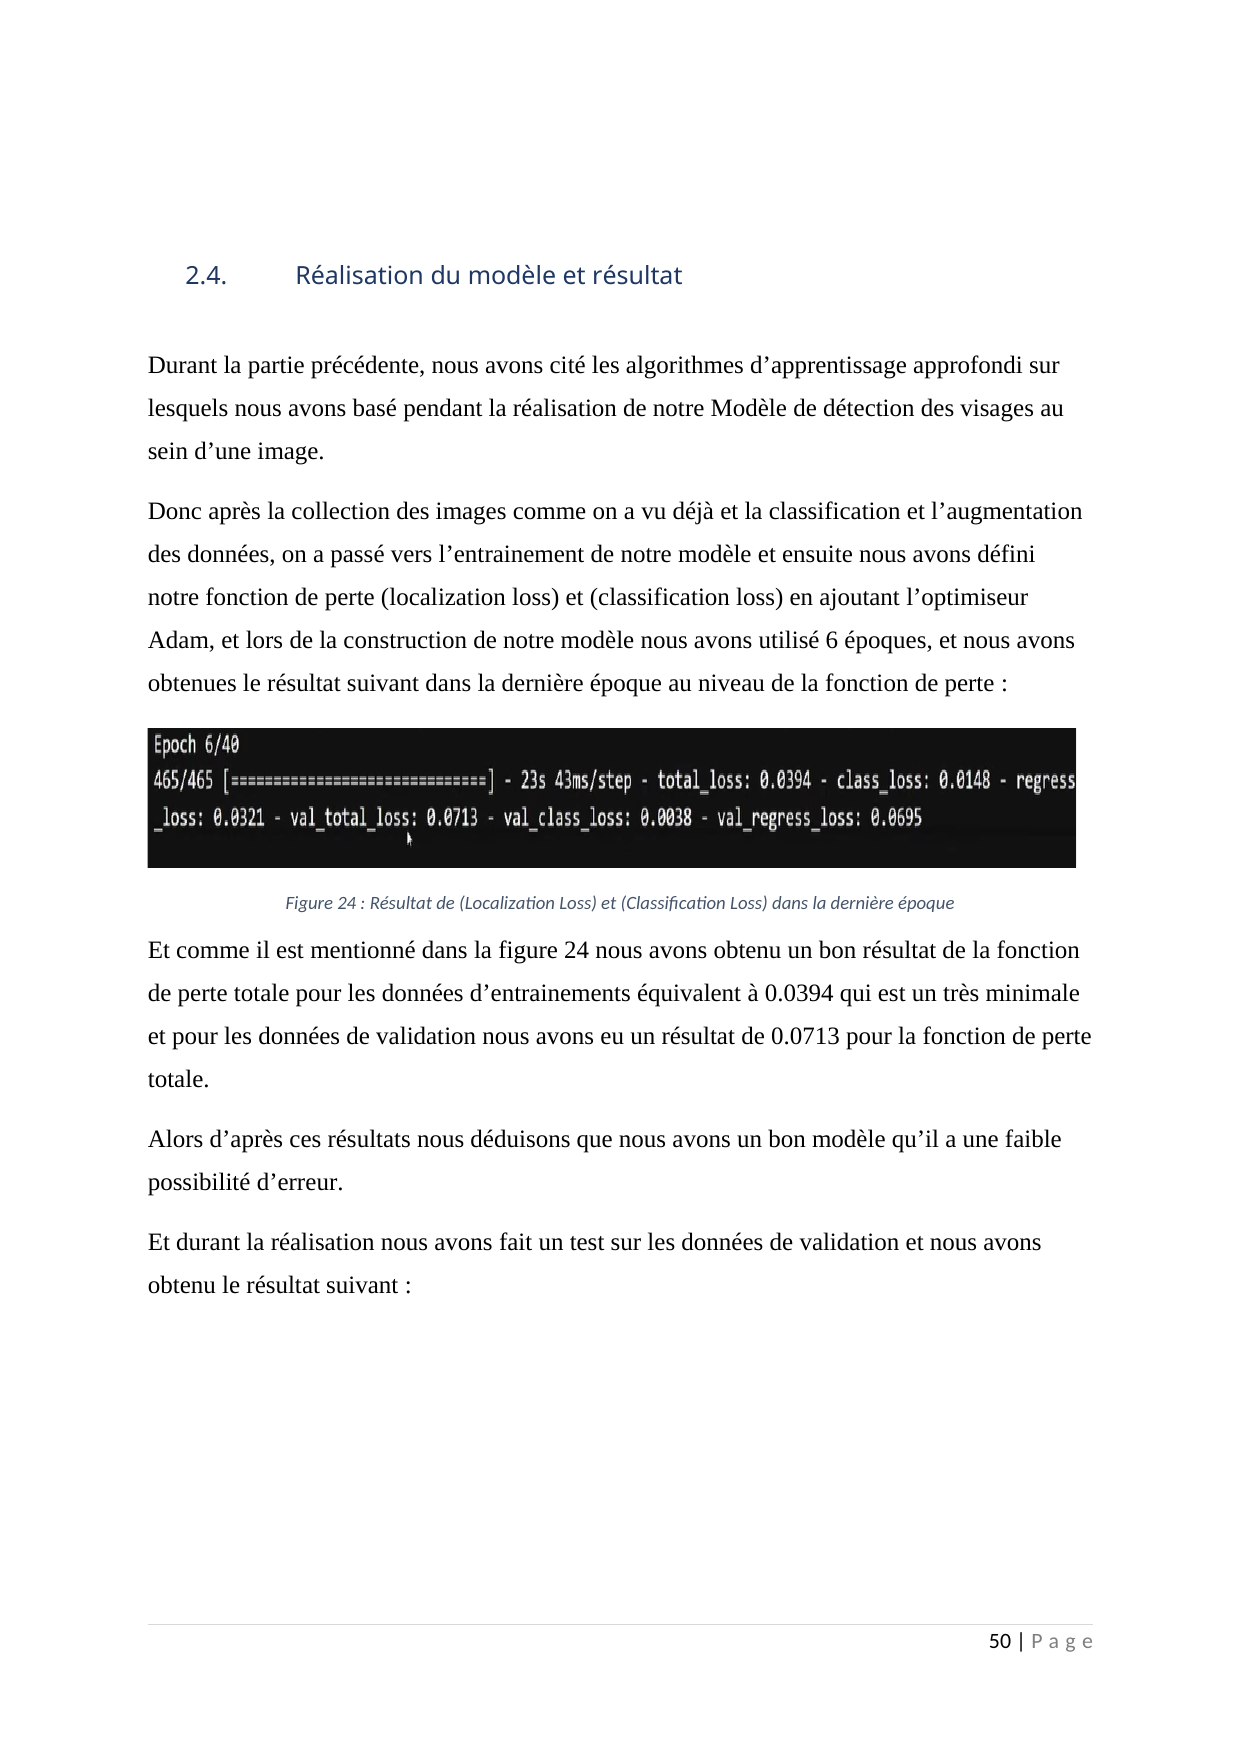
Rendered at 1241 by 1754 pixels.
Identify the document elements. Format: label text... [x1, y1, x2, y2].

text Alors d’après ces résultats nous déduisons que nous avons un bon modèle qu’il a une faible possibilité d’erreur. [148, 1124, 1093, 1196]
text Et durant la réalisation nous avons fait un test sur les données de validation et nous avons obtenu le résultat suivant : [148, 1227, 1093, 1299]
picture [147, 728, 1077, 868]
subtitle Réalisation du modèle et résultat [185, 257, 1093, 291]
text Et comme il est mentionné dans la figure 24 nous avons obtenu un bon résultat de la fonction de perte totale pour les données d’entrainements équivalent à 0.0394 qui est un très minimale et pour les données de validation nous avons eu un résultat de 0.0713 pour la fonction de perte totale. [148, 935, 1093, 1093]
text Donc après la collection des images comme on a vu déjà et la classification et l’augmentation des données, on a passé vers l’entrainement de notre modèle et ensuite nous avons défini notre fonction de perte (localization loss) et (classification loss) en ajoutant l’optimiseur Adam, et lors de la construction de notre modèle nous avons utilisé 6 époques, et nous avons obtenues le résultat suivant dans la dernière époque au niveau de la fonction de perte : [148, 496, 1093, 697]
text Durant la partie précédente, nous avons cité les algorithmes d’apprentissage approfondi sur lesquels nous avons basé pendant la réalisation de notre Modèle de détection des visages au sein d’une image. [148, 350, 1093, 465]
